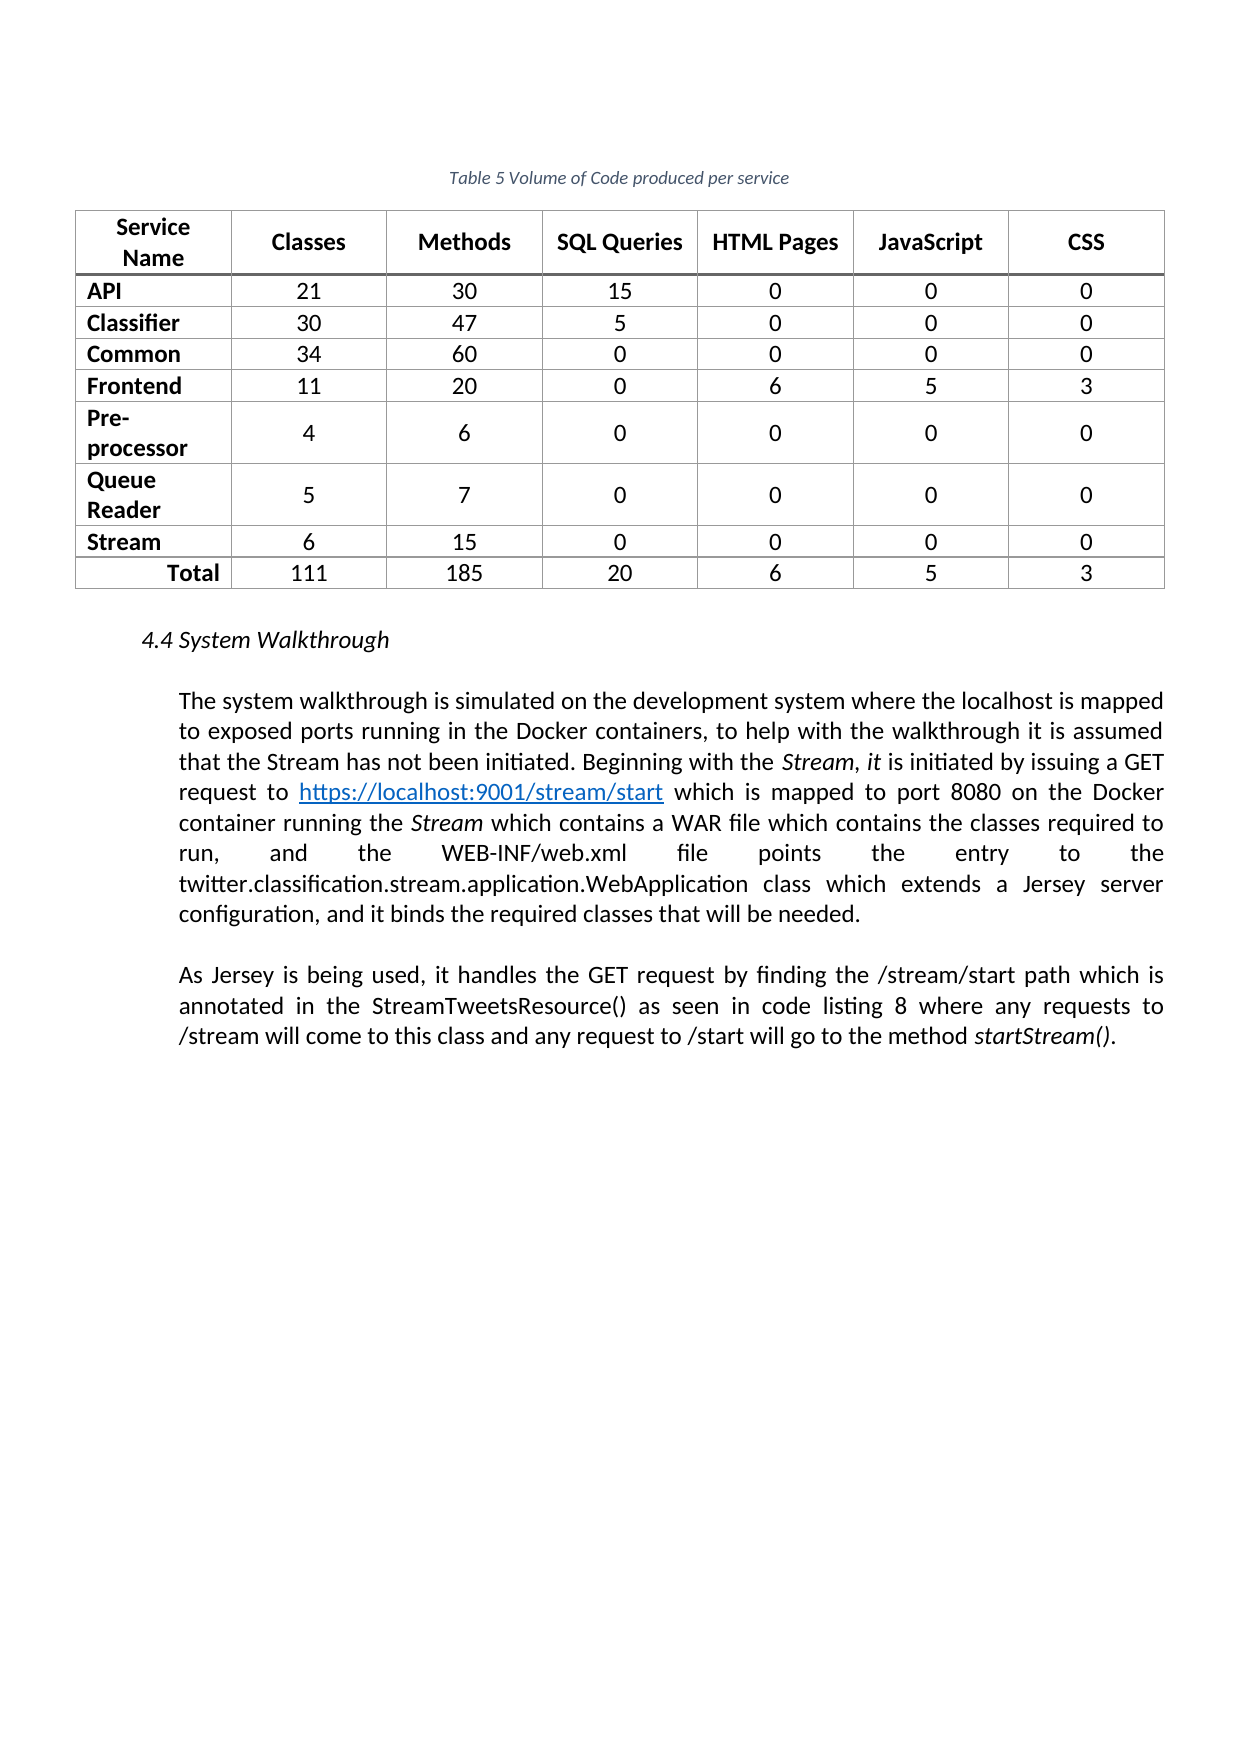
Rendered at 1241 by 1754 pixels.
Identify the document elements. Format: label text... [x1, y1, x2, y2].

table_cell Common [76, 339, 231, 369]
table_cell 0 [854, 402, 1008, 463]
table_cell Queue Reader [76, 464, 231, 525]
table_cell 60 [387, 339, 542, 369]
table_header CSS [1009, 211, 1164, 272]
table_cell 6 [232, 526, 386, 556]
table_cell 0 [543, 526, 697, 556]
table_cell 3 [1009, 558, 1164, 588]
table_cell 6 [698, 558, 853, 588]
subtitle System Walkthrough [141, 624, 1165, 654]
table_cell Total [76, 558, 231, 588]
table_cell 0 [1009, 307, 1164, 338]
table_cell 111 [232, 558, 386, 588]
table_cell 21 [232, 276, 386, 306]
table_cell 0 [698, 526, 853, 556]
table_cell 0 [543, 370, 697, 401]
table_cell 47 [387, 307, 542, 338]
table_cell 20 [387, 370, 542, 401]
table_cell 30 [232, 307, 386, 338]
table_cell 0 [543, 339, 697, 369]
table_cell API [76, 276, 231, 306]
table_header Methods [387, 211, 542, 272]
table_header SQL Queries [543, 211, 697, 272]
table_cell 0 [1009, 402, 1164, 463]
table_cell 5 [543, 307, 697, 338]
table_header HTML Pages [698, 211, 853, 272]
table_cell 0 [543, 402, 697, 463]
table_cell 20 [543, 558, 697, 588]
table_cell 0 [698, 339, 853, 369]
table_cell 6 [698, 370, 853, 401]
text The system walkthrough is simulated on the development system where the localhost is mapped to exposed ports running in the Docker containers, to help with the walkthrough it is assumed that the Stream has not been initiated. Beginning with the Stream, it is initiated by issuing a GET request to https://localhost:9001/stream/start which is mapped to port 8080 on the Docker container running the Stream which contains a WAR file which contains the classes required to run, and the WEB-INF/web.xml file points the entry to the twitter.classification.stream.application.WebApplication class which extends a Jersey server configuration, and it binds the required classes that will be needed. [178, 685, 1165, 929]
text As Jersey is being used, it handles the GET request by finding the /stream/start path which is annotated in the StreamTweetsResource() as seen in code listing 8 where any requests to /stream will come to this class and any request to /start will go to the method startStream(). [178, 959, 1165, 1051]
table_cell 185 [387, 558, 542, 588]
table_cell 11 [232, 370, 386, 401]
table_cell 0 [698, 402, 853, 463]
table_cell 0 [1009, 339, 1164, 369]
table_cell 5 [232, 464, 386, 525]
table_cell Frontend [76, 370, 231, 401]
table_cell Classifier [76, 307, 231, 338]
table_cell 0 [698, 307, 853, 338]
table_cell 0 [854, 339, 1008, 369]
table_cell 0 [854, 307, 1008, 338]
table_cell 0 [854, 526, 1008, 556]
text Table 5 Volume of Code produced per service [75, 167, 1165, 189]
table_header Classes [232, 211, 386, 272]
table_cell 34 [232, 339, 386, 369]
table_cell 15 [543, 276, 697, 306]
table_cell 0 [543, 464, 697, 525]
table_cell 30 [387, 276, 542, 306]
table_header Service Name [76, 211, 231, 272]
table_cell 15 [387, 526, 542, 556]
table_cell 0 [1009, 464, 1164, 525]
table_cell 5 [854, 558, 1008, 588]
table_cell 0 [854, 464, 1008, 525]
table_cell 3 [1009, 370, 1164, 401]
table_cell 0 [854, 276, 1008, 306]
table_cell 0 [1009, 526, 1164, 556]
table_cell 5 [854, 370, 1008, 401]
table_cell 7 [387, 464, 542, 525]
table_cell 6 [387, 402, 542, 463]
table_cell 0 [698, 464, 853, 525]
table_cell Stream [76, 526, 231, 556]
table_cell Pre-processor [76, 402, 231, 463]
table_cell 0 [1009, 276, 1164, 306]
table_header JavaScript [854, 211, 1008, 272]
table_cell 0 [698, 276, 853, 306]
table_cell 4 [232, 402, 386, 463]
